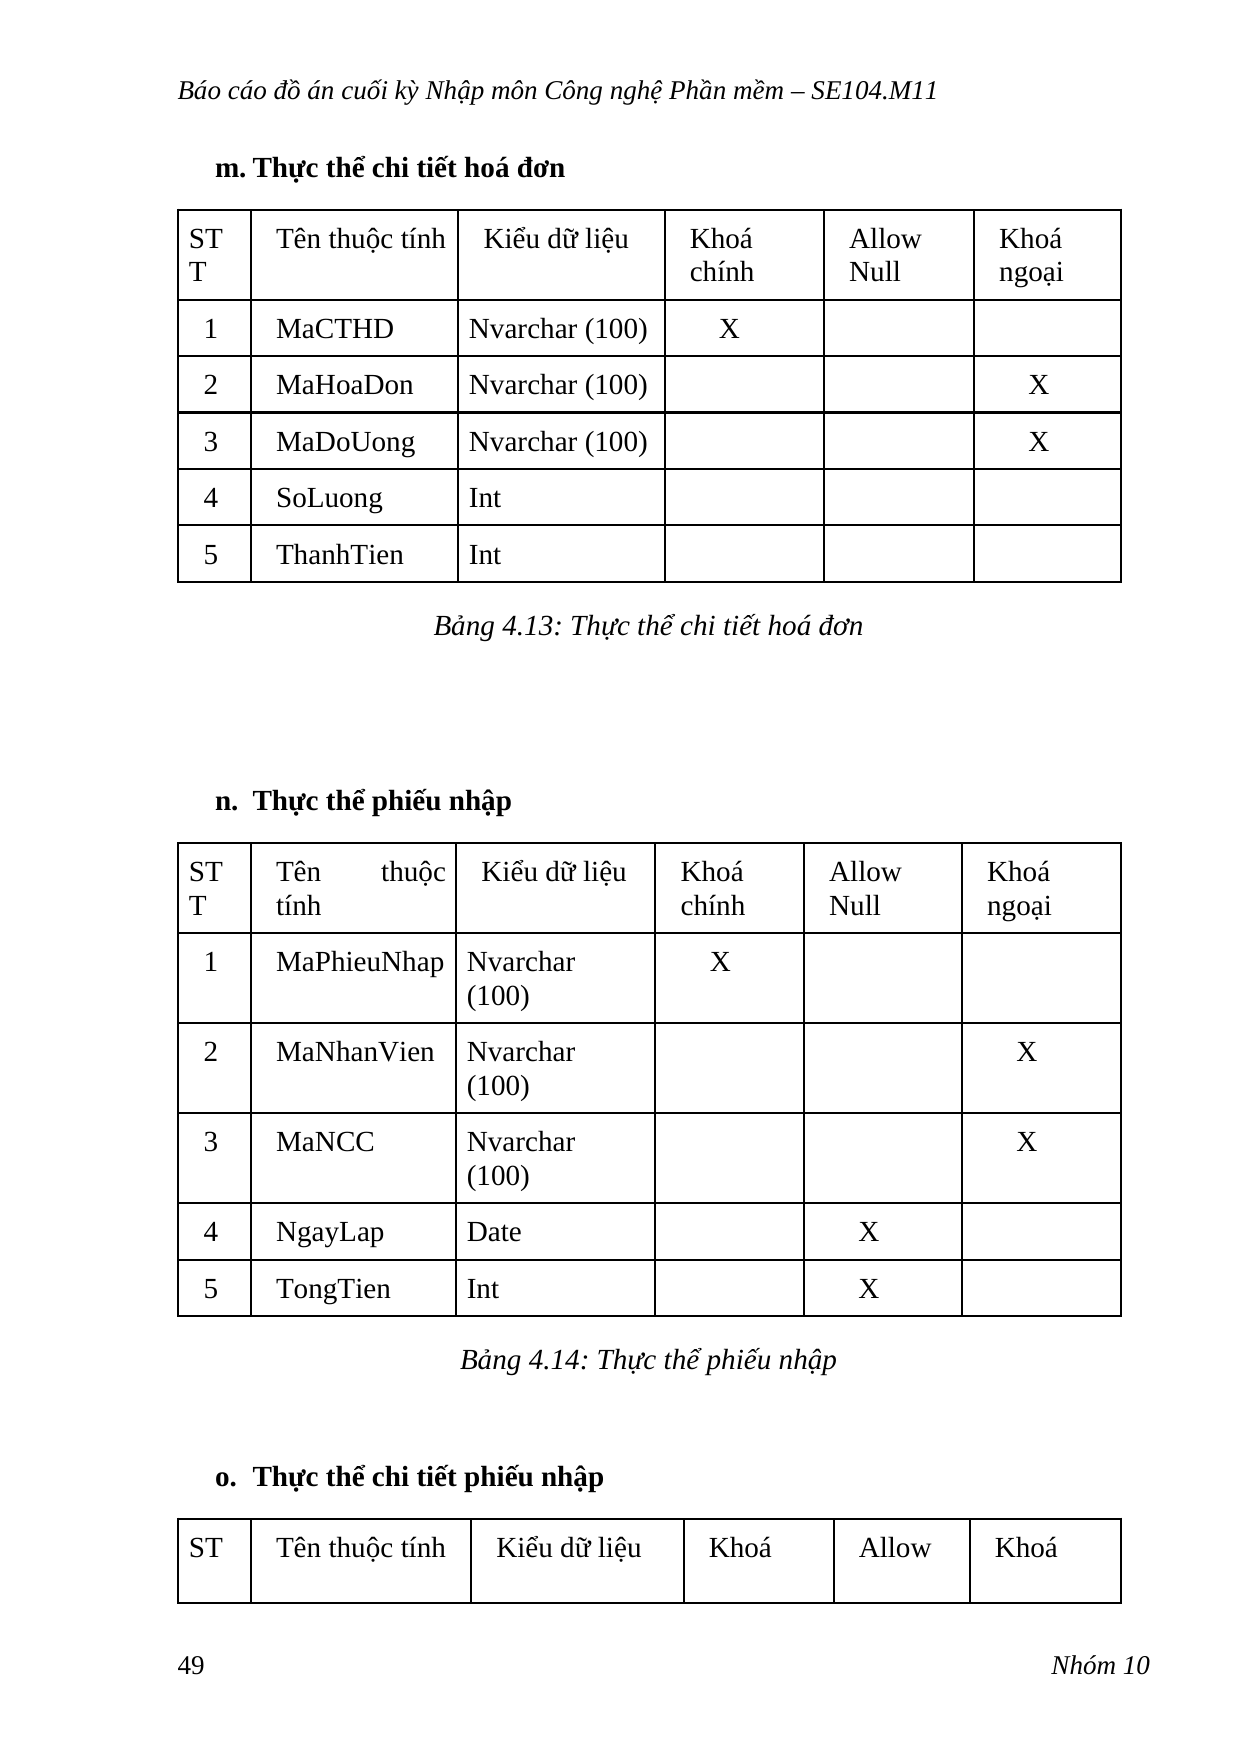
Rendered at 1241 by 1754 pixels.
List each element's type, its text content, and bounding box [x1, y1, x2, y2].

table_cell [963, 1204, 1120, 1258]
table_cell [825, 357, 973, 411]
table_cell Nvarchar (100) [459, 357, 664, 411]
table_header STT [179, 211, 250, 298]
table_cell [666, 470, 823, 524]
table_cell 4 [179, 1204, 250, 1258]
table_cell Nvarchar (100) [457, 1024, 654, 1112]
table_cell Nvarchar (100) [459, 414, 664, 468]
table_cell TongTien [252, 1261, 455, 1315]
table_header Khoá chính [685, 1520, 833, 1602]
table_cell 3 [179, 414, 250, 468]
table_cell [666, 357, 823, 411]
table_cell [963, 934, 1120, 1022]
table_cell [666, 414, 823, 468]
table_cell X [805, 1204, 961, 1258]
table_header Kiểu dữ liệu [472, 1520, 683, 1602]
table_cell [825, 470, 973, 524]
table_cell X [805, 1261, 961, 1315]
text Bảng 4.14: Thực thể phiếu nhập [177, 1342, 1122, 1376]
list Thực thể phiếu nhập [215, 783, 1122, 817]
table_header Kiểu dữ liệu [459, 211, 664, 298]
list Thực thể chi tiết hoá đơn [215, 150, 1122, 183]
table_header Khoá ngoại [963, 844, 1120, 932]
table_cell Nvarchar (100) [459, 301, 664, 355]
table_cell [825, 526, 973, 581]
table_header Allow Null [835, 1520, 969, 1602]
table_cell MaNCC [252, 1114, 455, 1202]
text Bảng 4.13: Thực thể chi tiết hoá đơn [177, 608, 1122, 641]
table_cell [975, 470, 1120, 524]
table_cell [825, 414, 973, 468]
table_cell [825, 301, 973, 355]
table_cell 5 [179, 1261, 250, 1315]
table_cell [805, 1114, 961, 1202]
table_cell Int [459, 470, 664, 524]
table_header Tên thuộc tính [252, 1520, 470, 1602]
table_header Tên thuộc tính [252, 211, 457, 298]
table_cell [656, 1261, 803, 1315]
table_header STT [179, 844, 250, 932]
table_cell [975, 526, 1120, 581]
table_header Khoá ngoại [971, 1520, 1120, 1602]
table_cell [975, 301, 1120, 355]
table_cell X [963, 1114, 1120, 1202]
table_cell SoLuong [252, 470, 457, 524]
table_cell [963, 1261, 1120, 1315]
table_cell [805, 1024, 961, 1112]
list Thực thể chi tiết phiếu nhập [215, 1459, 1122, 1493]
table_header Allow Null [805, 844, 961, 932]
table_cell Int [459, 526, 664, 581]
table_cell [656, 1114, 803, 1202]
table_cell X [656, 934, 803, 1022]
table_header Khoá chính [656, 844, 803, 932]
table_header STT [179, 1520, 250, 1602]
table_cell [656, 1024, 803, 1112]
table_cell 4 [179, 470, 250, 524]
table_header Khoá chính [666, 211, 823, 298]
table_cell X [975, 414, 1120, 468]
table_cell Nvarchar (100) [457, 934, 654, 1022]
table_cell 1 [179, 934, 250, 1022]
table_cell Int [457, 1261, 654, 1315]
table_cell MaCTHD [252, 301, 457, 355]
table_cell NgayLap [252, 1204, 455, 1258]
table_cell [805, 934, 961, 1022]
table_cell ThanhTien [252, 526, 457, 581]
table_cell 5 [179, 526, 250, 581]
table_cell 2 [179, 1024, 250, 1112]
table_cell 3 [179, 1114, 250, 1202]
table_header Kiểu dữ liệu [457, 844, 654, 932]
table_cell X [963, 1024, 1120, 1112]
table_cell Date [457, 1204, 654, 1258]
table_cell MaNhanVien [252, 1024, 455, 1112]
table_header Tên thuộc tính [252, 844, 455, 932]
table_cell MaPhieuNhap [252, 934, 455, 1022]
table_cell X [666, 301, 823, 355]
table_cell MaHoaDon [252, 357, 457, 411]
table_cell [656, 1204, 803, 1258]
table_header Allow Null [825, 211, 973, 298]
table_header Khoá ngoại [975, 211, 1120, 298]
table_cell X [975, 357, 1120, 411]
table_cell 1 [179, 301, 250, 355]
table_cell Nvarchar (100) [457, 1114, 654, 1202]
table_cell [666, 526, 823, 581]
table_cell 2 [179, 357, 250, 411]
table_cell MaDoUong [252, 414, 457, 468]
